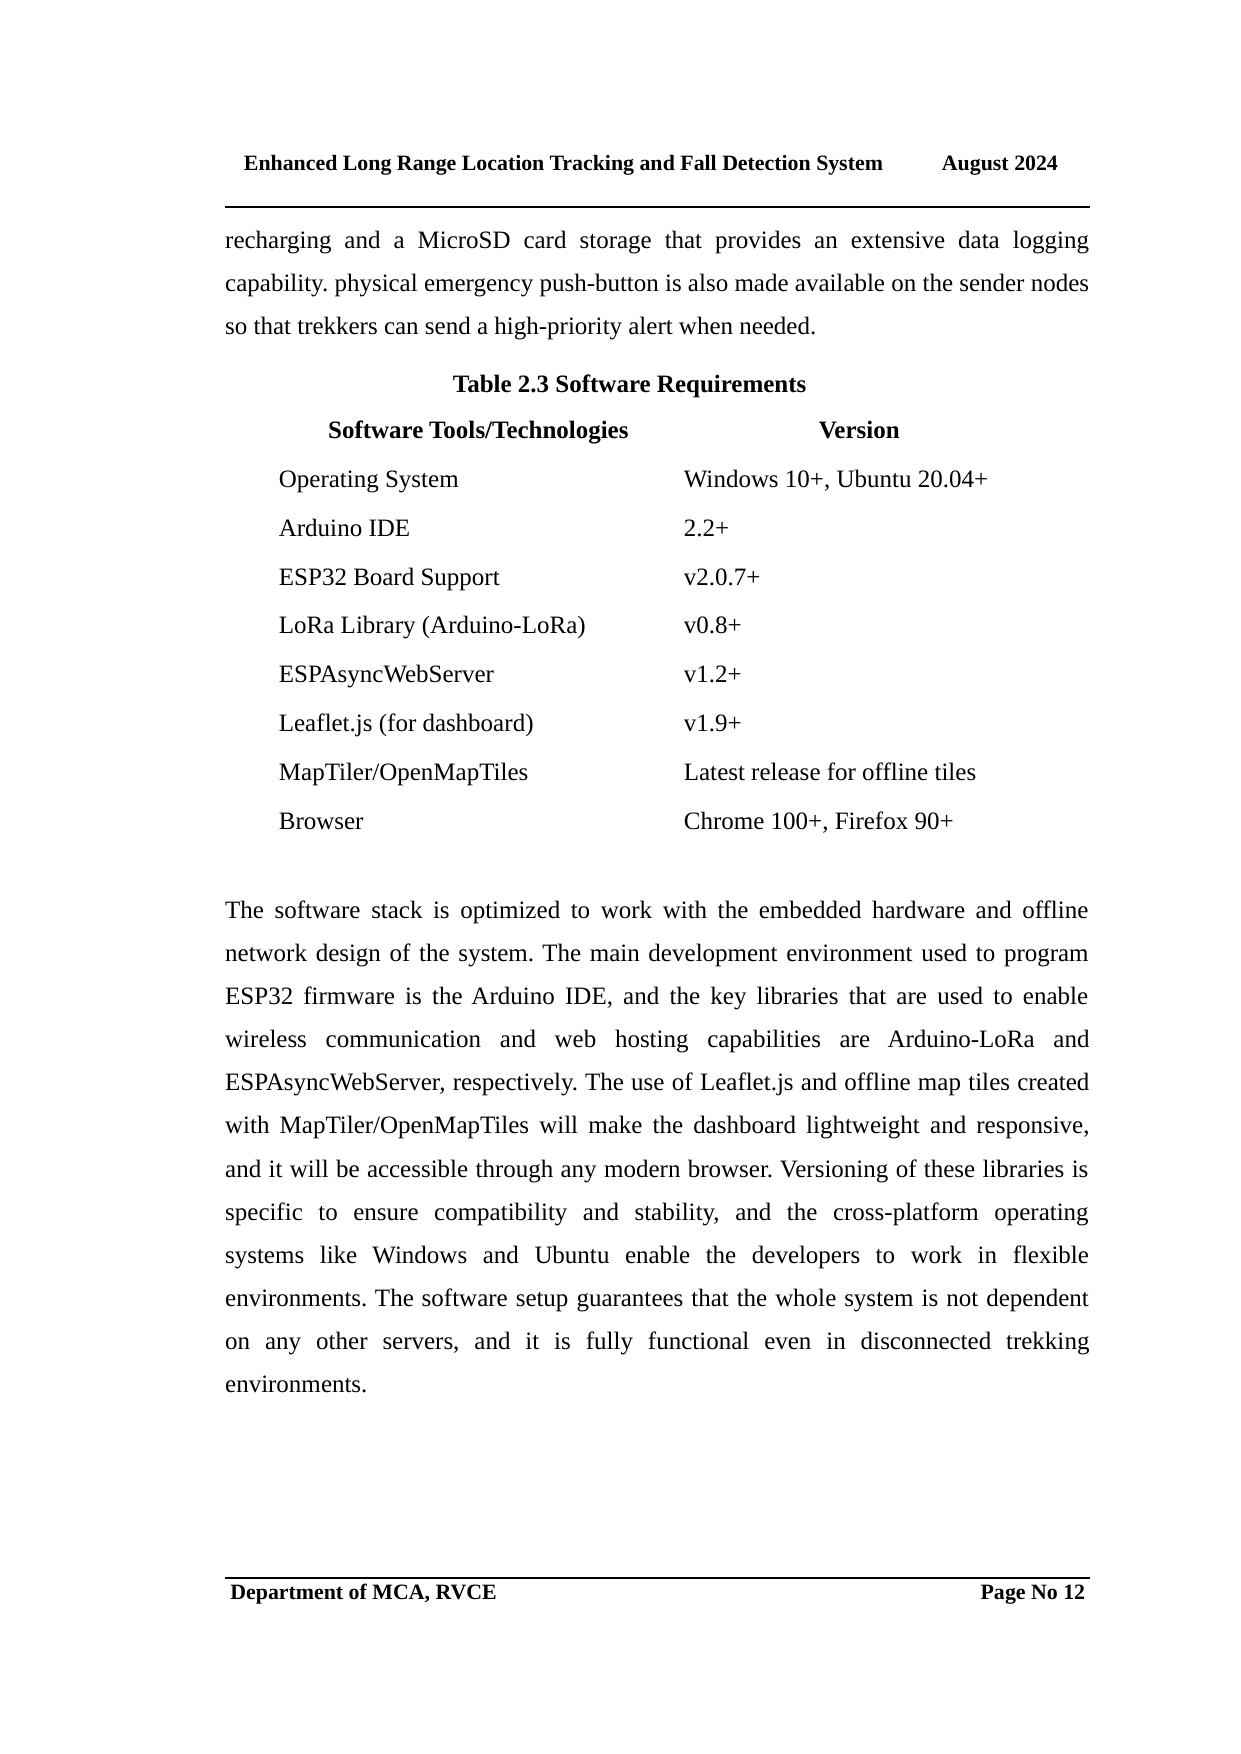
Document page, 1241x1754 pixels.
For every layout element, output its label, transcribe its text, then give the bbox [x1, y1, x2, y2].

table_cell Browser [276, 803, 681, 852]
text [225, 225, 1090, 340]
table_cell MapTiler/OpenMapTiles [276, 754, 681, 803]
table_header Version [681, 412, 1037, 461]
table_cell Windows 10+, Ubuntu 20.04+ [681, 461, 1037, 510]
table_cell Operating System [276, 461, 681, 510]
subtitle Table 2.3 Software Requirements [225, 369, 1034, 398]
table_cell v1.2+ [681, 656, 1037, 705]
table_cell 2.2+ [681, 510, 1037, 559]
text The software stack is optimized to work with the embedded hardware and offline network design of the system. The main development environment used to program ESP32 firmware is the Arduino IDE, and the key libraries that are used to enable wireless communication and web hosting capabilities are Arduino-LoRa and ESPAsyncWebServer, respectively. The use of Leaflet.js and offline map tiles created with MapTiler/OpenMapTiles will make the dashboard lightweight and responsive, and it will be accessible through any modern browser. Versioning of these libraries is specific to ensure compatibility and stability, and the cross-platform operating systems like Windows and Ubuntu enable the developers to work in flexible environments. The software setup guarantees that the whole system is not dependent on any other servers, and it is fully functional even in disconnected trekking environments. [225, 895, 1090, 1398]
table_cell ESP32 Board Support [276, 559, 681, 607]
table_cell LoRa Library (Arduino-LoRa) [276, 608, 681, 656]
table_cell v2.0.7+ [681, 559, 1037, 607]
table_cell Latest release for offline tiles [681, 754, 1037, 803]
table_cell Chrome 100+, Firefox 90+ [681, 803, 1037, 852]
table_cell Leaflet.js (for dashboard) [276, 705, 681, 754]
table_cell v0.8+ [681, 608, 1037, 656]
table_cell Arduino IDE [276, 510, 681, 559]
table_cell v1.9+ [681, 705, 1037, 754]
table_cell ESPAsyncWebServer [276, 656, 681, 705]
table_header Software Tools/Technologies [276, 412, 681, 461]
